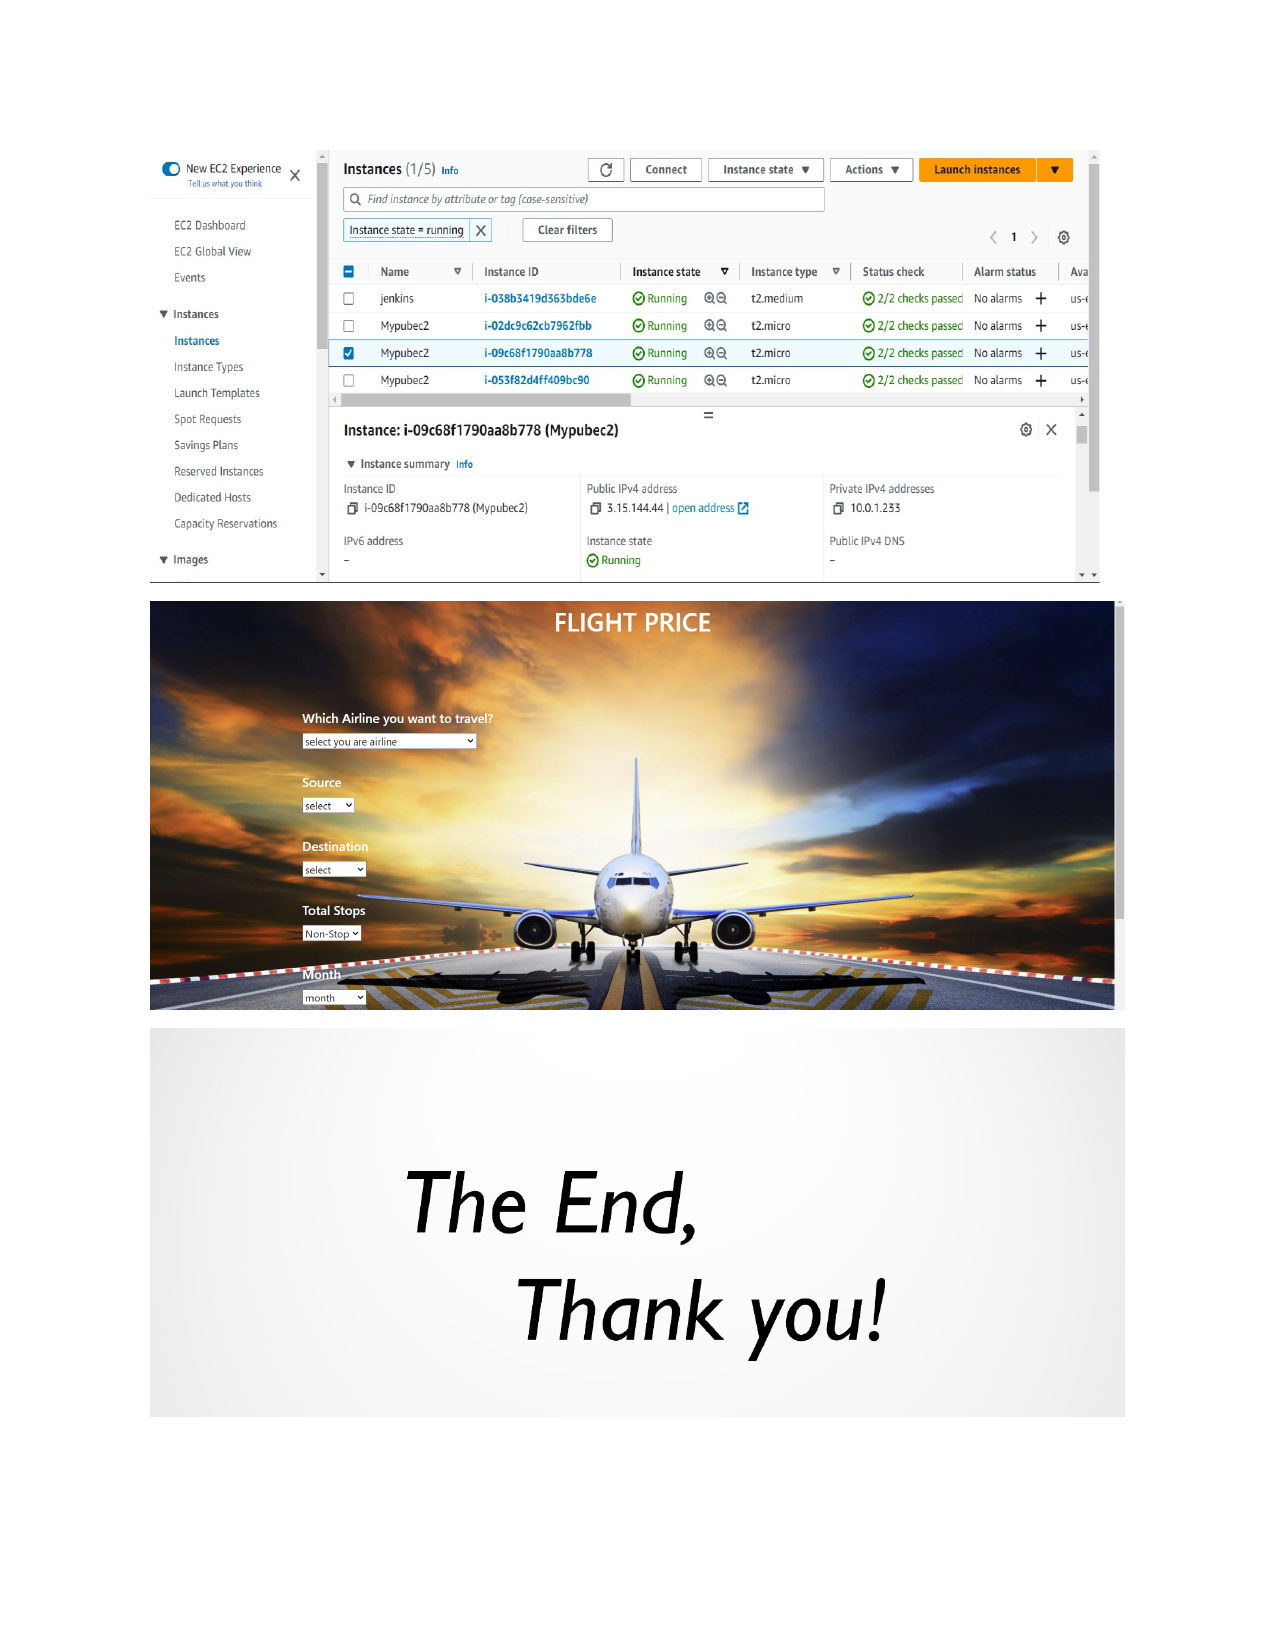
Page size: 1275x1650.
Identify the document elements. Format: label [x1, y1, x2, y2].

picture [150, 150, 1100, 583]
picture [150, 1028, 1125, 1417]
picture [150, 601, 1125, 1010]
